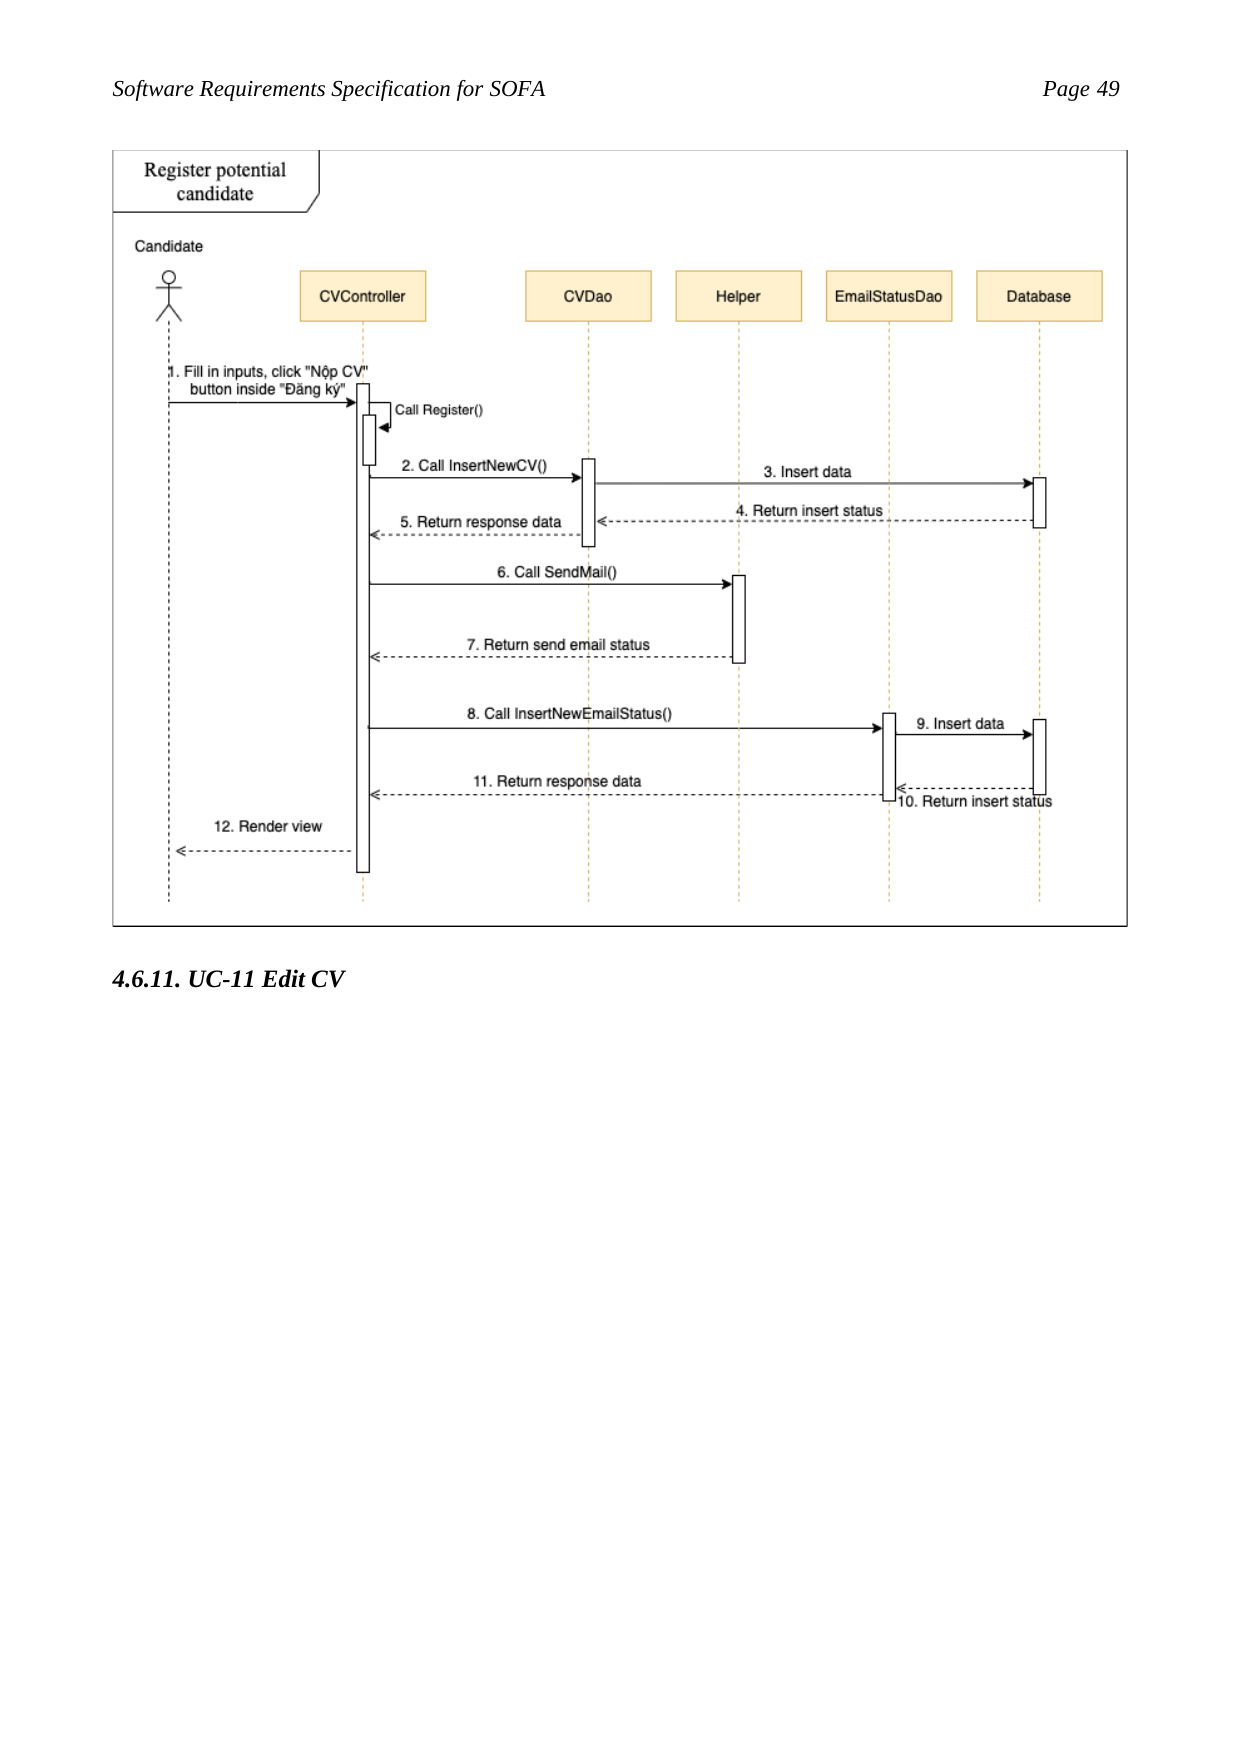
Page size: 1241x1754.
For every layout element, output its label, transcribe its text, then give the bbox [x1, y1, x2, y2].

text 4.6.11. UC-11 Edit CV [112, 964, 1128, 993]
picture [112, 150, 1128, 927]
